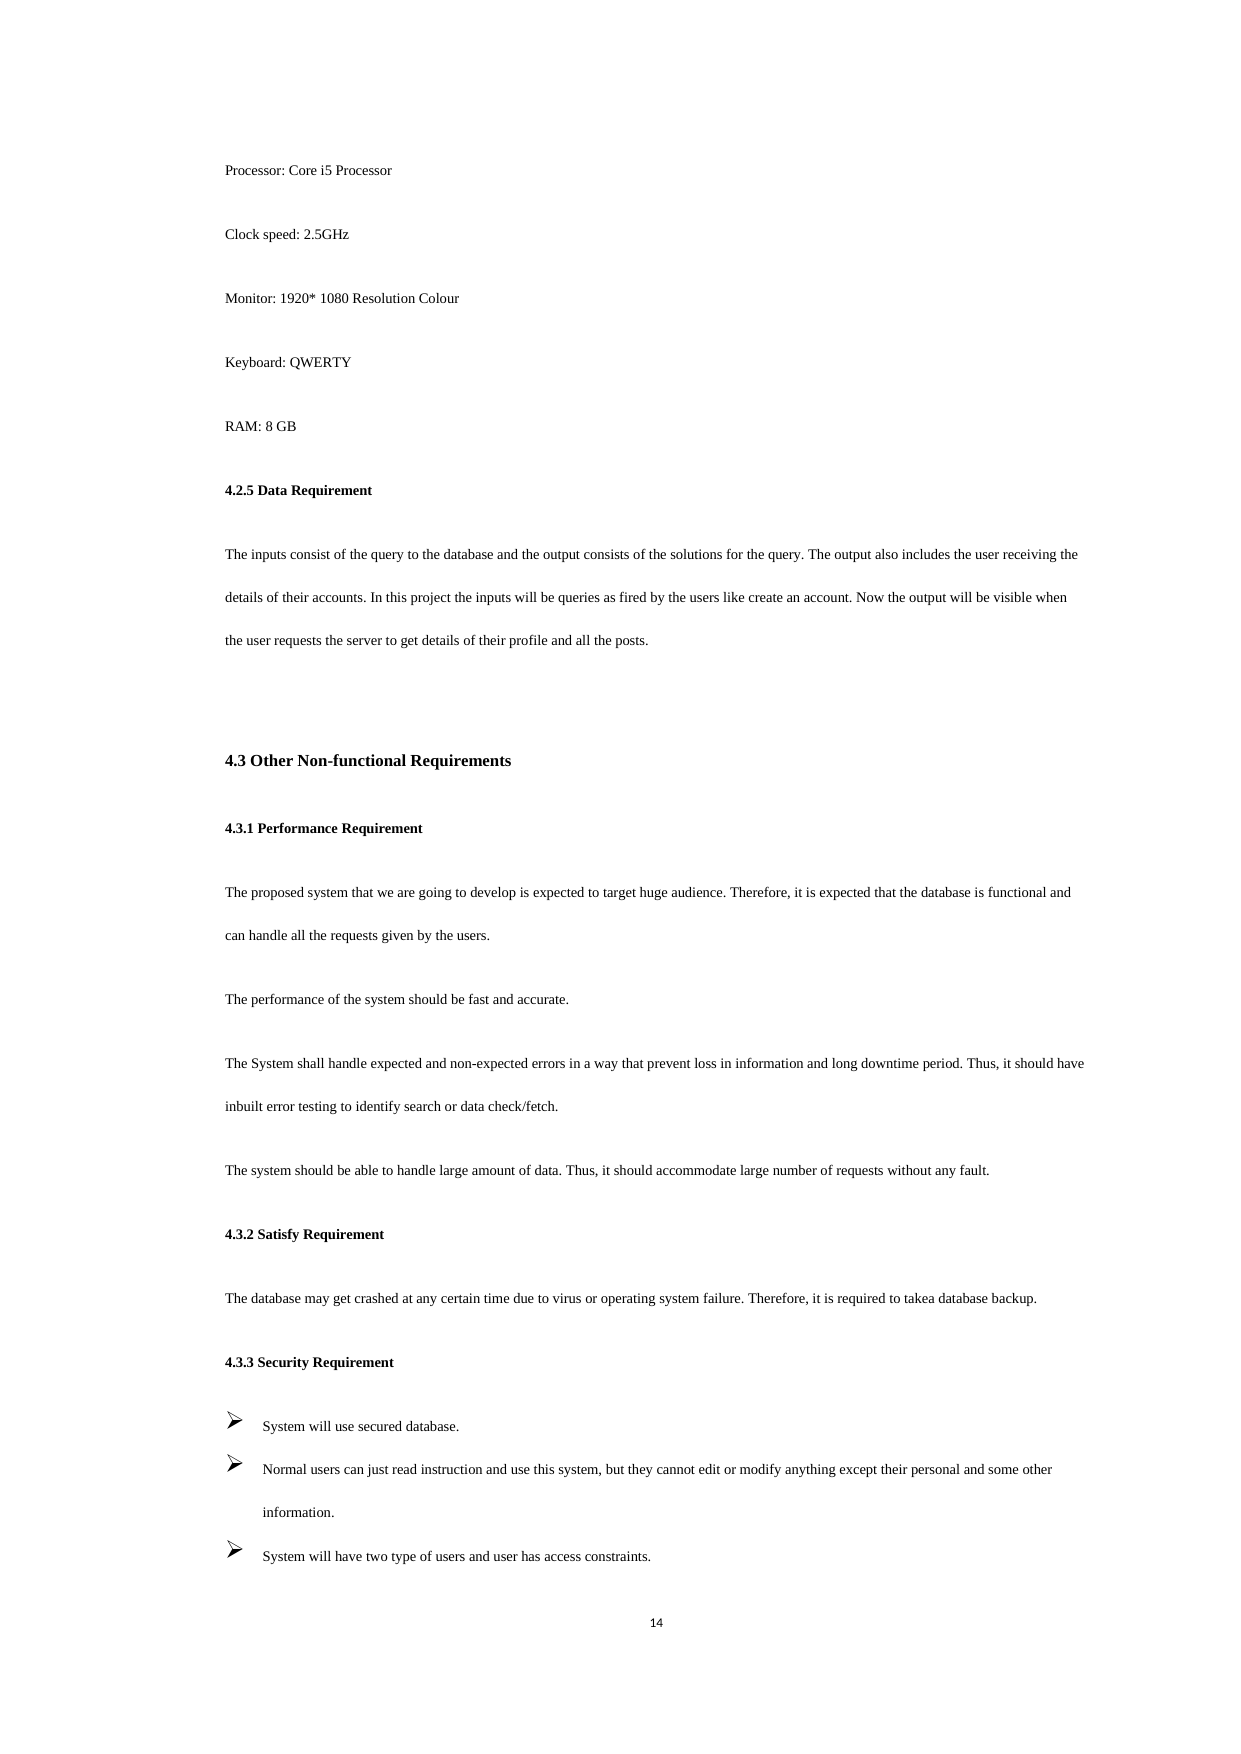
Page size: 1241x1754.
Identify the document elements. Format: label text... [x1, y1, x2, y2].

text 4.3.3 Security Requirement [225, 1342, 1087, 1371]
text The system should be able to handle large amount of data. Thus, it should accommodate large number of requests without any fault. [225, 1150, 1087, 1179]
text Clock speed: 2.5GHz [225, 214, 1087, 243]
text The database may get crashed at any certain time due to virus or operating system failure. Therefore, it is required to takea database backup. [225, 1278, 1087, 1307]
text 4.2.5 Data Requirement [225, 470, 1087, 498]
list Normal users can just read instruction and use this system, but they cannot edit or modify anything except their personal and some other information. [225, 1449, 1087, 1521]
text Keyboard: QWERTY [225, 342, 1087, 371]
text RAM: 8 GB [225, 406, 1087, 434]
text 4.3.2 Satisfy Requirement [225, 1214, 1087, 1243]
list System will have two type of users and user has access constraints. [225, 1535, 1087, 1564]
text The inputs consist of the query to the database and the output consists of the solutions for the query. The output also includes the user receiving the details of their accounts. In this project the inputs will be queries as fired by the users like create an account. Now the output will be visible when the user requests the server to get details of their profile and all the posts. [225, 534, 1087, 649]
text The performance of the system should be fast and accurate. [225, 979, 1087, 1008]
text Processor: Core i5 Processor [225, 150, 1087, 179]
text 4.3.1 Performance Requirement [225, 808, 1087, 837]
text 4.3 Other Non-functional Requirements [225, 737, 1087, 771]
list System will use secured database. [225, 1406, 1087, 1435]
text The System shall handle expected and non-expected errors in a way that prevent loss in information and long downtime period. Thus, it should have inbuilt error testing to identify search or data check/fetch. [225, 1043, 1087, 1115]
text The proposed system that we are going to develop is expected to target huge audience. Therefore, it is expected that the database is functional and can handle all the requests given by the users. [225, 872, 1087, 944]
text Monitor: 1920* 1080 Resolution Colour [225, 278, 1087, 307]
